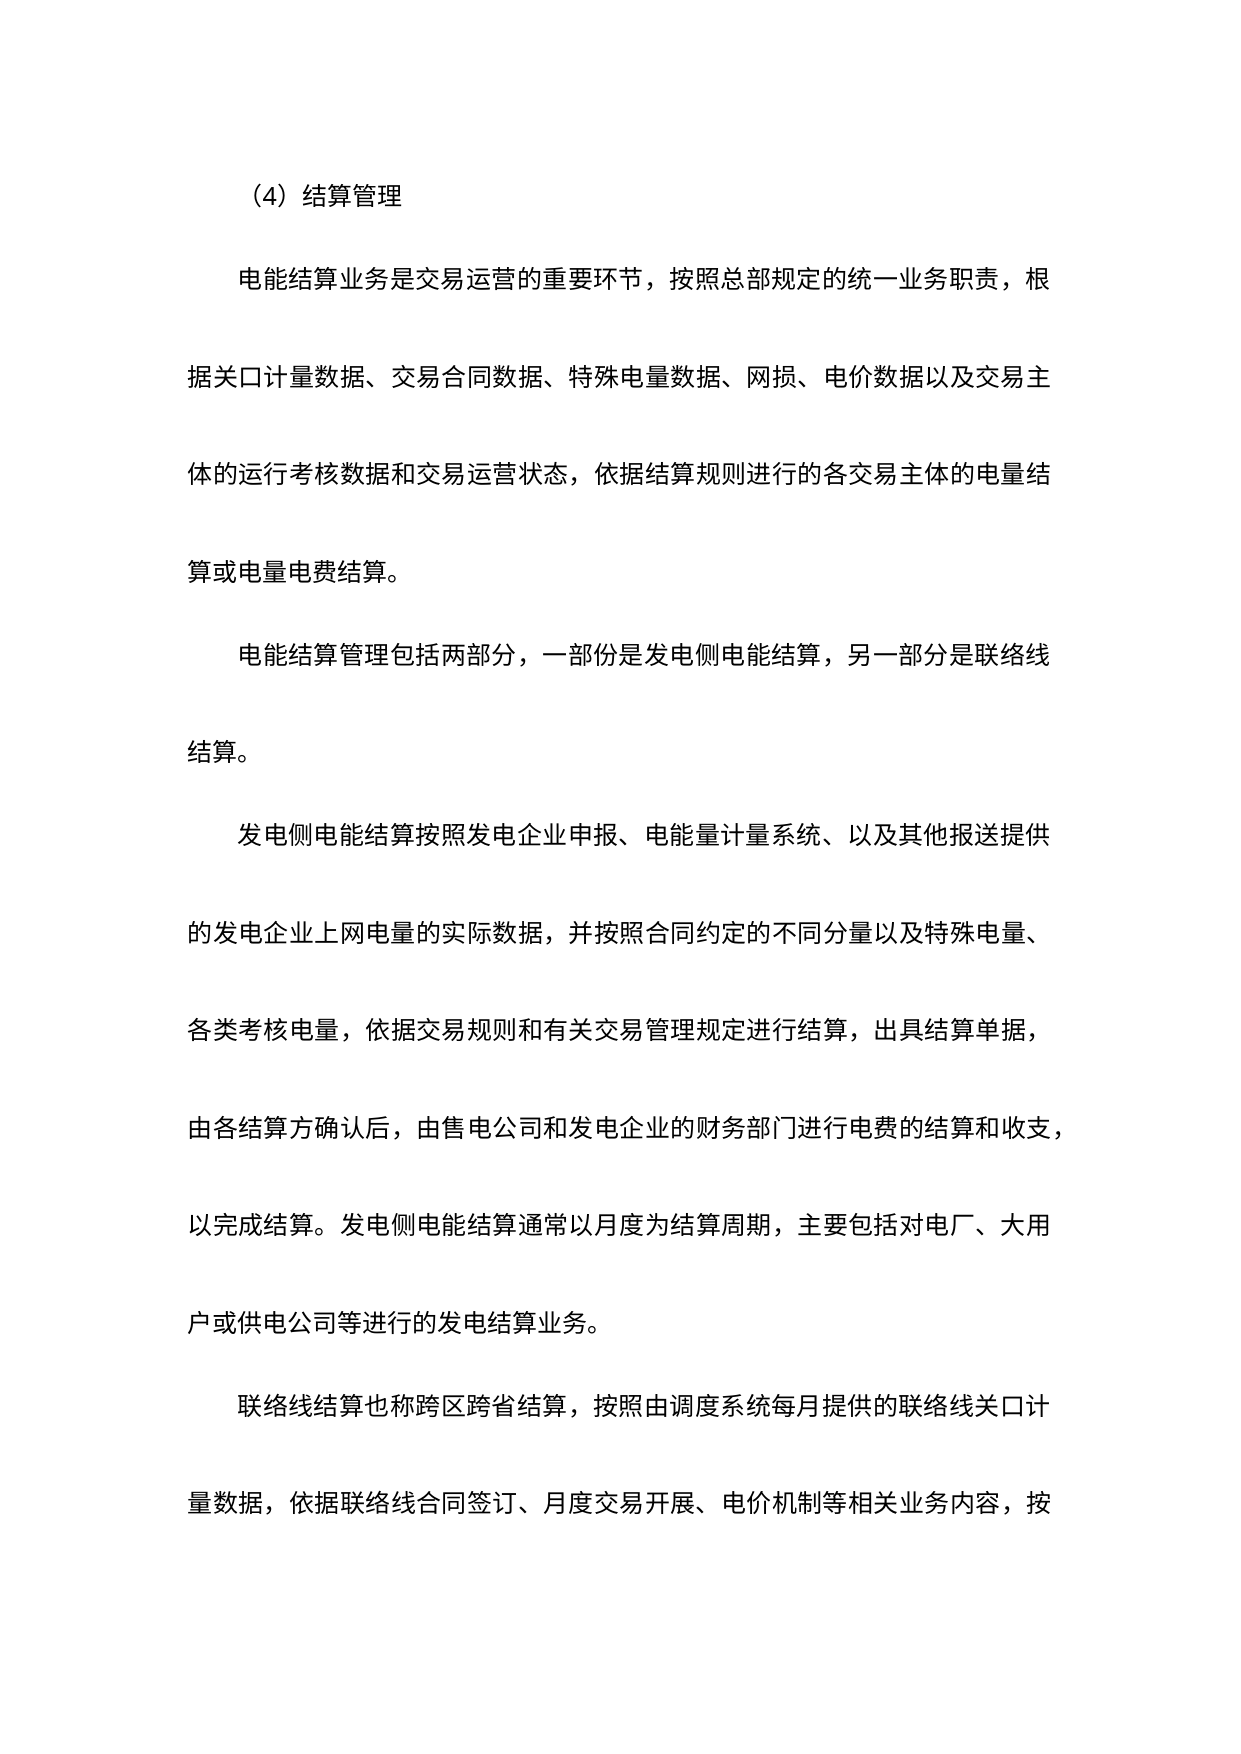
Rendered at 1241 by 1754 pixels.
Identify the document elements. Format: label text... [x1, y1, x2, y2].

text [187, 1372, 1053, 1534]
text 电能结算业务是交易运营的重要环节，按照总部规定的统一业务职责，根据关口计量数据、交易合同数据、特殊电量数据、网损、电价数据以及交易主体的运行考核数据和交易运营状态，依据结算规则进行的各交易主体的电量结算或电量电费结算。 [187, 245, 1053, 603]
text 电能结算管理包括两部分，一部份是发电侧电能结算，另一部分是联络线结算。 [187, 621, 1053, 783]
text 发电侧电能结算按照发电企业申报、电能量计量系统、以及其他报送提供的发电企业上网电量的实际数据，并按照合同约定的不同分量以及特殊电量、各类考核电量，依据交易规则和有关交易管理规定进行结算，出具结算单据，由各结算方确认后，由售电公司和发电企业的财务部门进行电费的结算和收支，以完成结算。发电侧电能结算通常以月度为结算周期，主要包括对电厂、大用户或供电公司等进行的发电结算业务。 [187, 801, 1053, 1354]
text （4）结算管理 [187, 162, 1053, 227]
